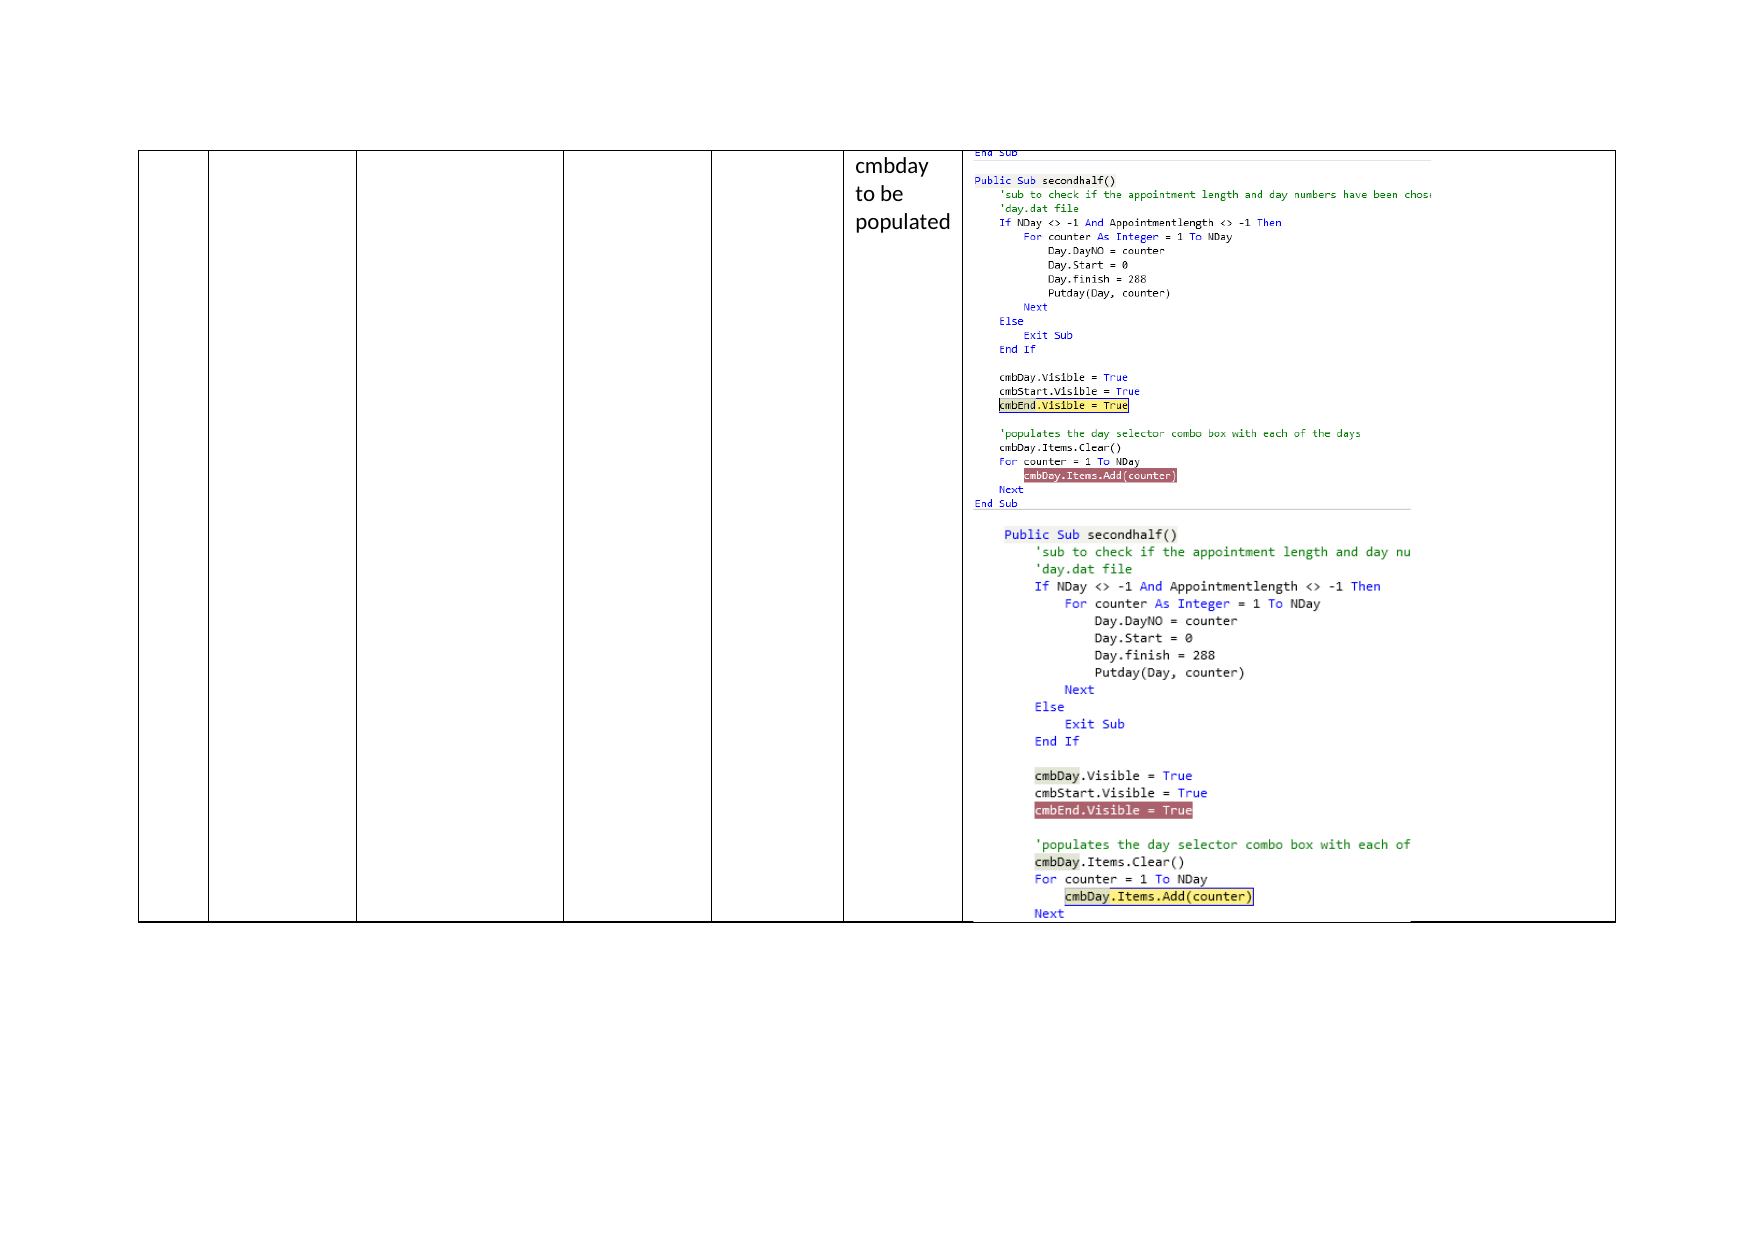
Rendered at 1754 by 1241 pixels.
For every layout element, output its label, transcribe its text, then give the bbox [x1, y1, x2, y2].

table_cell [209, 151, 356, 921]
table_cell [963, 151, 973, 921]
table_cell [712, 151, 843, 921]
table_cell 6 [139, 151, 208, 921]
picture [973, 151, 1432, 922]
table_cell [564, 151, 711, 921]
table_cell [844, 151, 962, 921]
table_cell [357, 151, 563, 921]
table_cell [1411, 151, 1615, 921]
